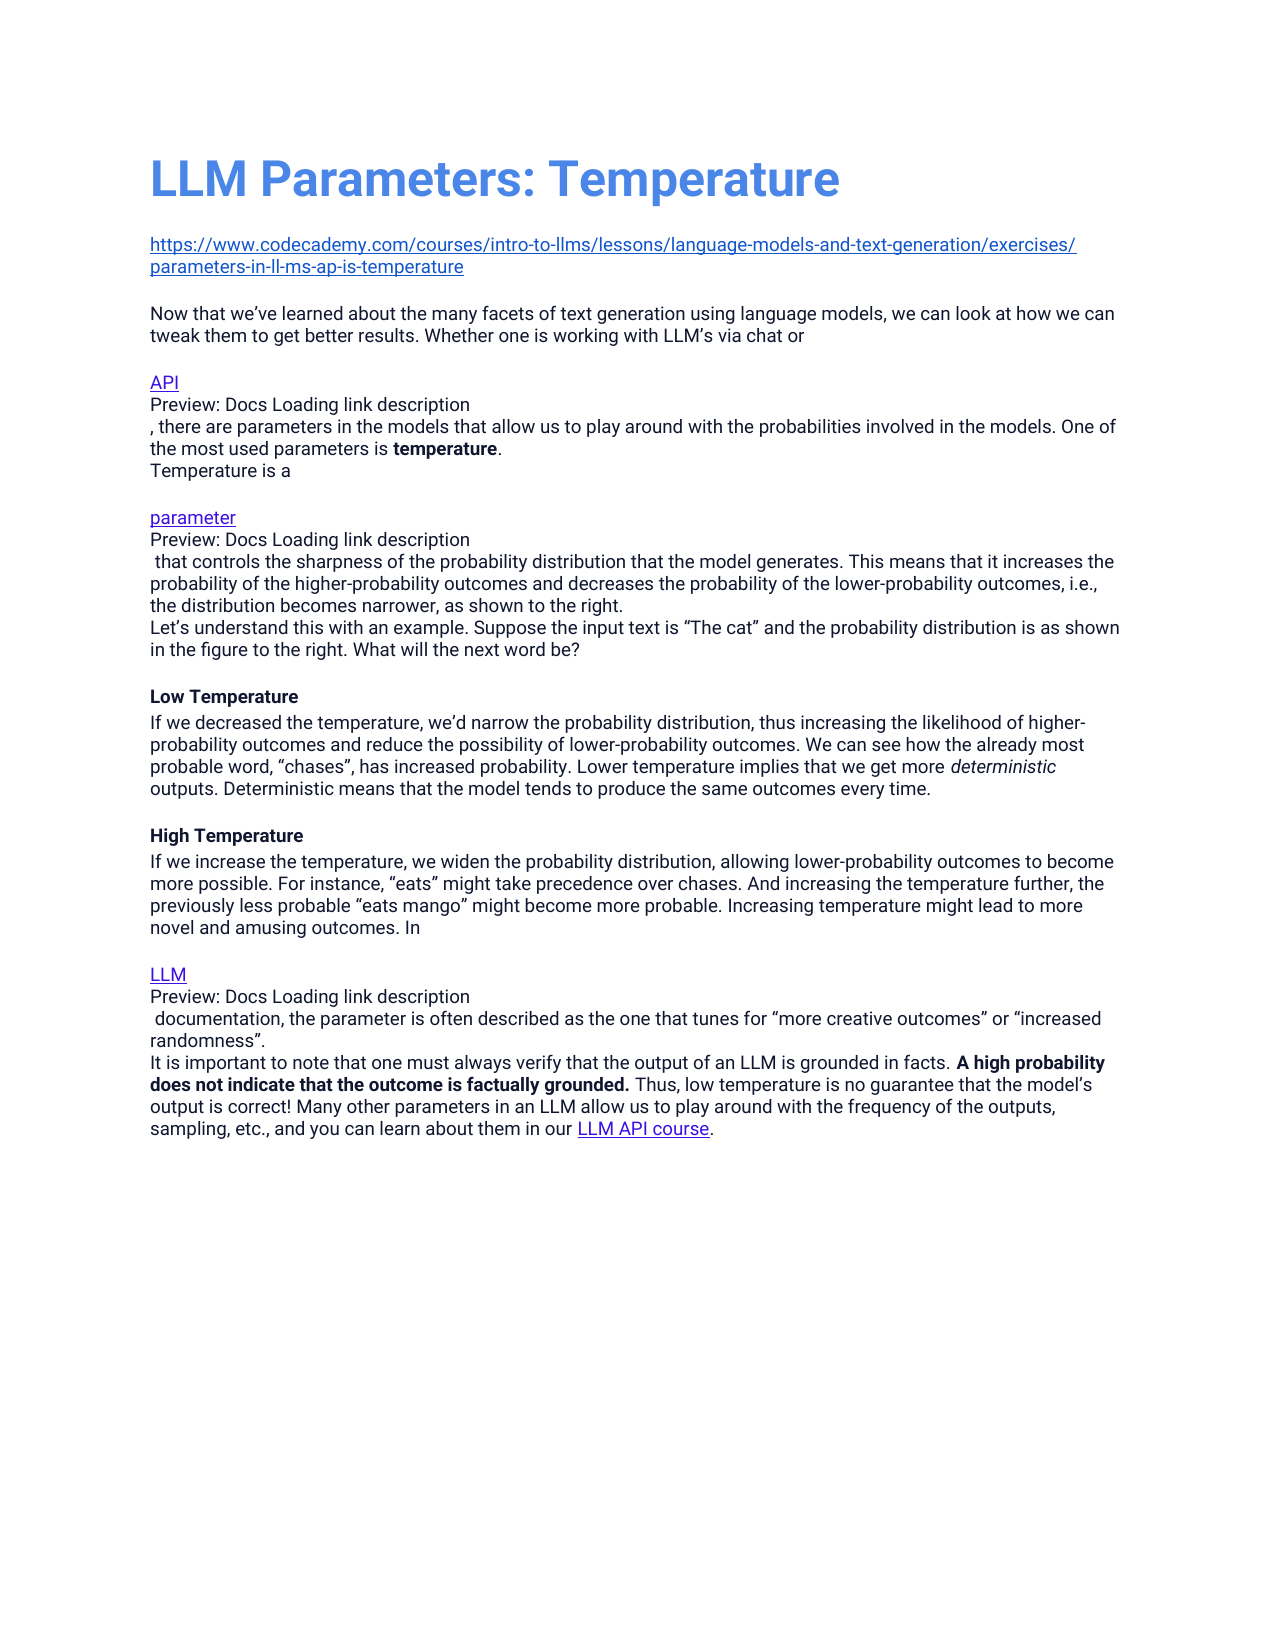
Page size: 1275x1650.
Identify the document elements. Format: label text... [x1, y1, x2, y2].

text Preview: Docs Loading link description [150, 394, 1125, 416]
text Now that we’ve learned about the many facets of text generation using language models, we can look at how we can tweak them to get better results. Whether one is working with LLM’s via chat or [150, 303, 1125, 347]
text parameter [150, 507, 1125, 529]
text It is important to note that one must always verify that the output of an LLM is grounded in facts. A high probability does not indicate that the outcome is factually grounded. Thus, low temperature is no guarantee that the model’s output is correct! Many other parameters in an LLM allow us to play around with the frequency of the outputs, sampling, etc., and you can learn about them in our LLM API course. [150, 1052, 1125, 1140]
text Let’s understand this with an example. Suppose the input text is “The cat” and the probability distribution is as shown in the figure to the right. What will the next word be? [150, 617, 1125, 661]
text that controls the sharpness of the probability distribution that the model generates. This means that it increases the probability of the higher-probability outcomes and decreases the probability of the lower-probability outcomes, i.e., the distribution becomes narrower, as shown to the right. [150, 551, 1125, 617]
subtitle Low Temperature [150, 686, 1125, 708]
text Temperature is a [150, 460, 1125, 482]
text Preview: Docs Loading link description [150, 986, 1125, 1008]
text documentation, the parameter is often described as the one that tunes for “more creative outcomes” or “increased randomness”. [150, 1008, 1125, 1052]
text LLM [150, 964, 1125, 986]
subtitle High Temperature [150, 825, 1125, 847]
subtitle LLM Parameters: Temperature [150, 150, 1125, 209]
text If we decreased the temperature, we’d narrow the probability distribution, thus increasing the likelihood of higher-probability outcomes and reduce the possibility of lower-probability outcomes. We can see how the already most probable word, “chases”, has increased probability. Lower temperature implies that we get more deterministic outputs. Deterministic means that the model tends to produce the same outcomes every time. [150, 712, 1125, 800]
text https://www.codecademy.com/courses/intro-to-llms/lessons/language-models-and-text-generation/exercises/parameters-in-ll-ms-ap-is-temperature [150, 234, 1125, 278]
text If we increase the temperature, we widen the probability distribution, allowing lower-probability outcomes to become more possible. For instance, “eats” might take precedence over chases. And increasing the temperature further, the previously less probable “eats mango” might become more probable. Increasing temperature might lead to more novel and amusing outcomes. In [150, 851, 1125, 939]
text , there are parameters in the models that allow us to play around with the probabilities involved in the models. One of the most used parameters is temperature. [150, 416, 1125, 460]
text Preview: Docs Loading link description [150, 529, 1125, 551]
text API [150, 372, 1125, 394]
